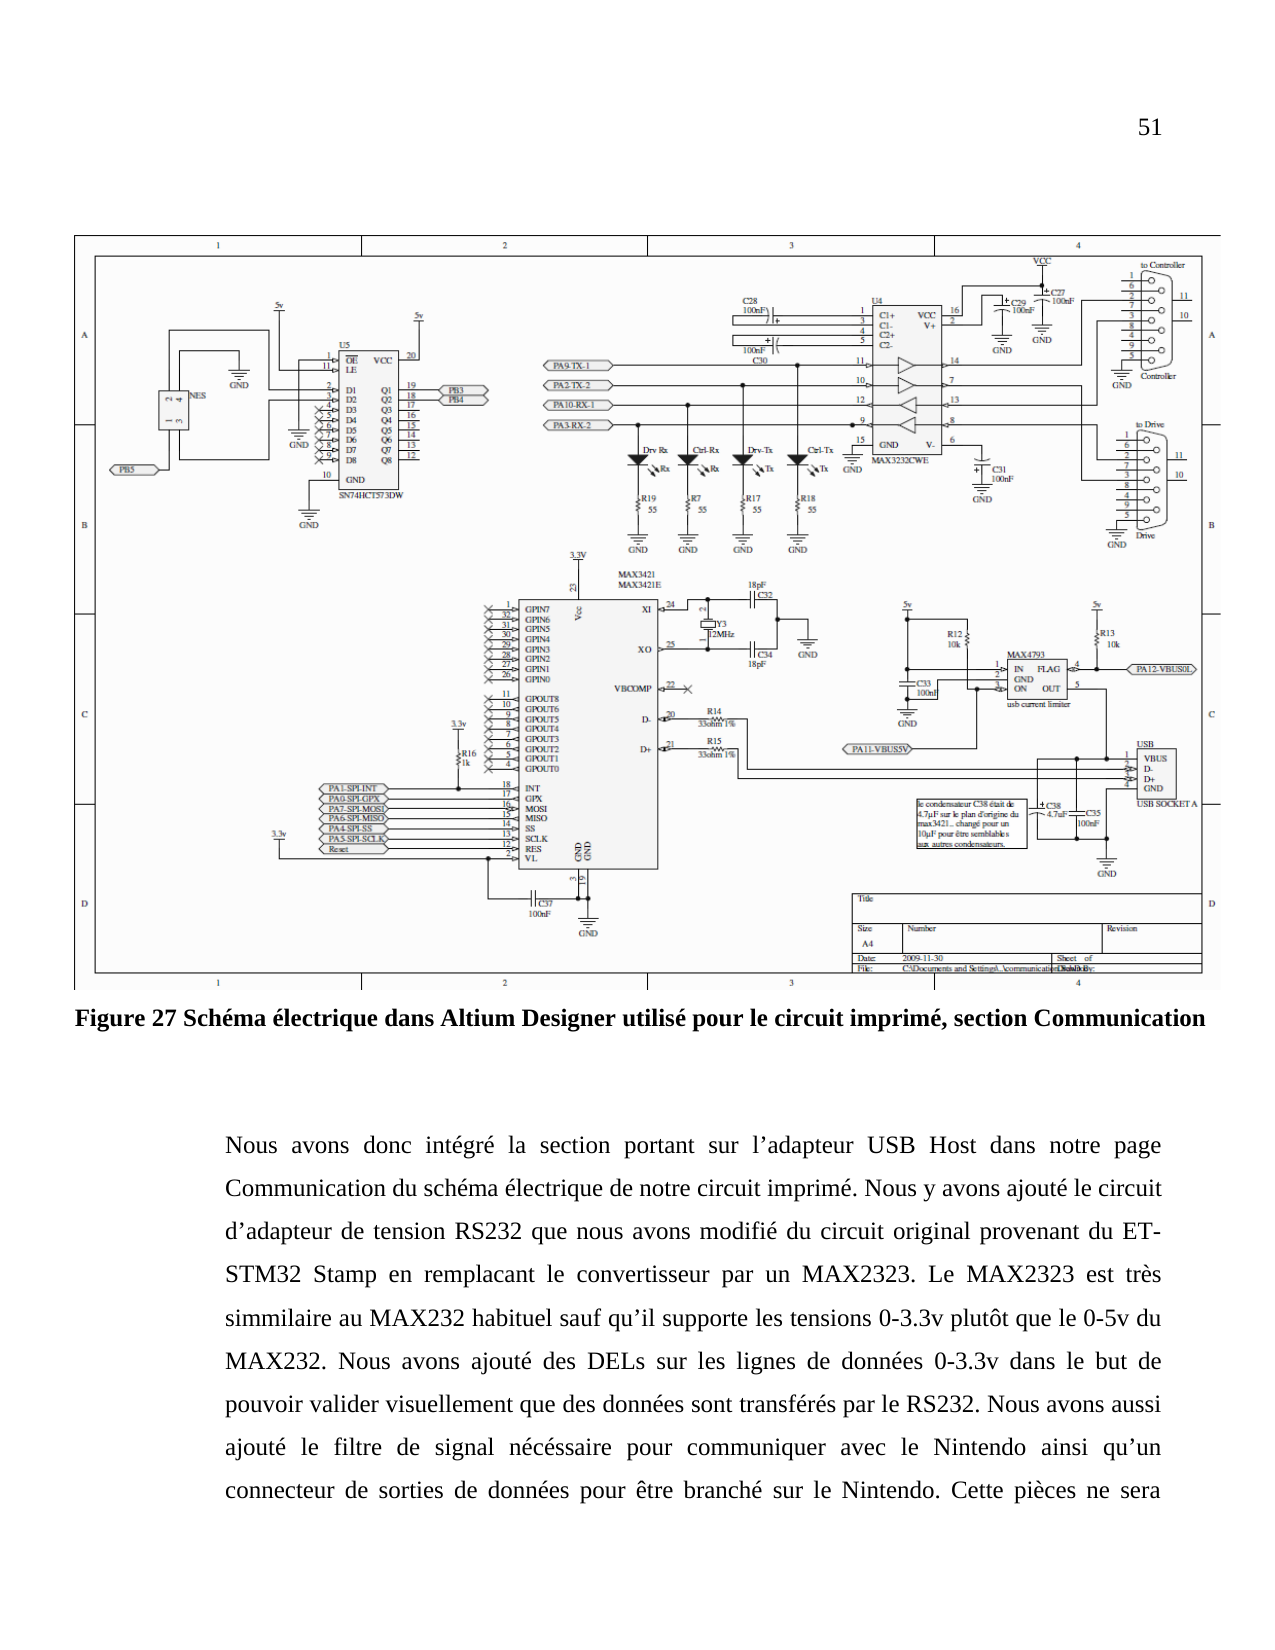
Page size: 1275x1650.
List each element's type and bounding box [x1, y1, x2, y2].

text [225, 1130, 1162, 1504]
picture [72, 233, 1221, 992]
